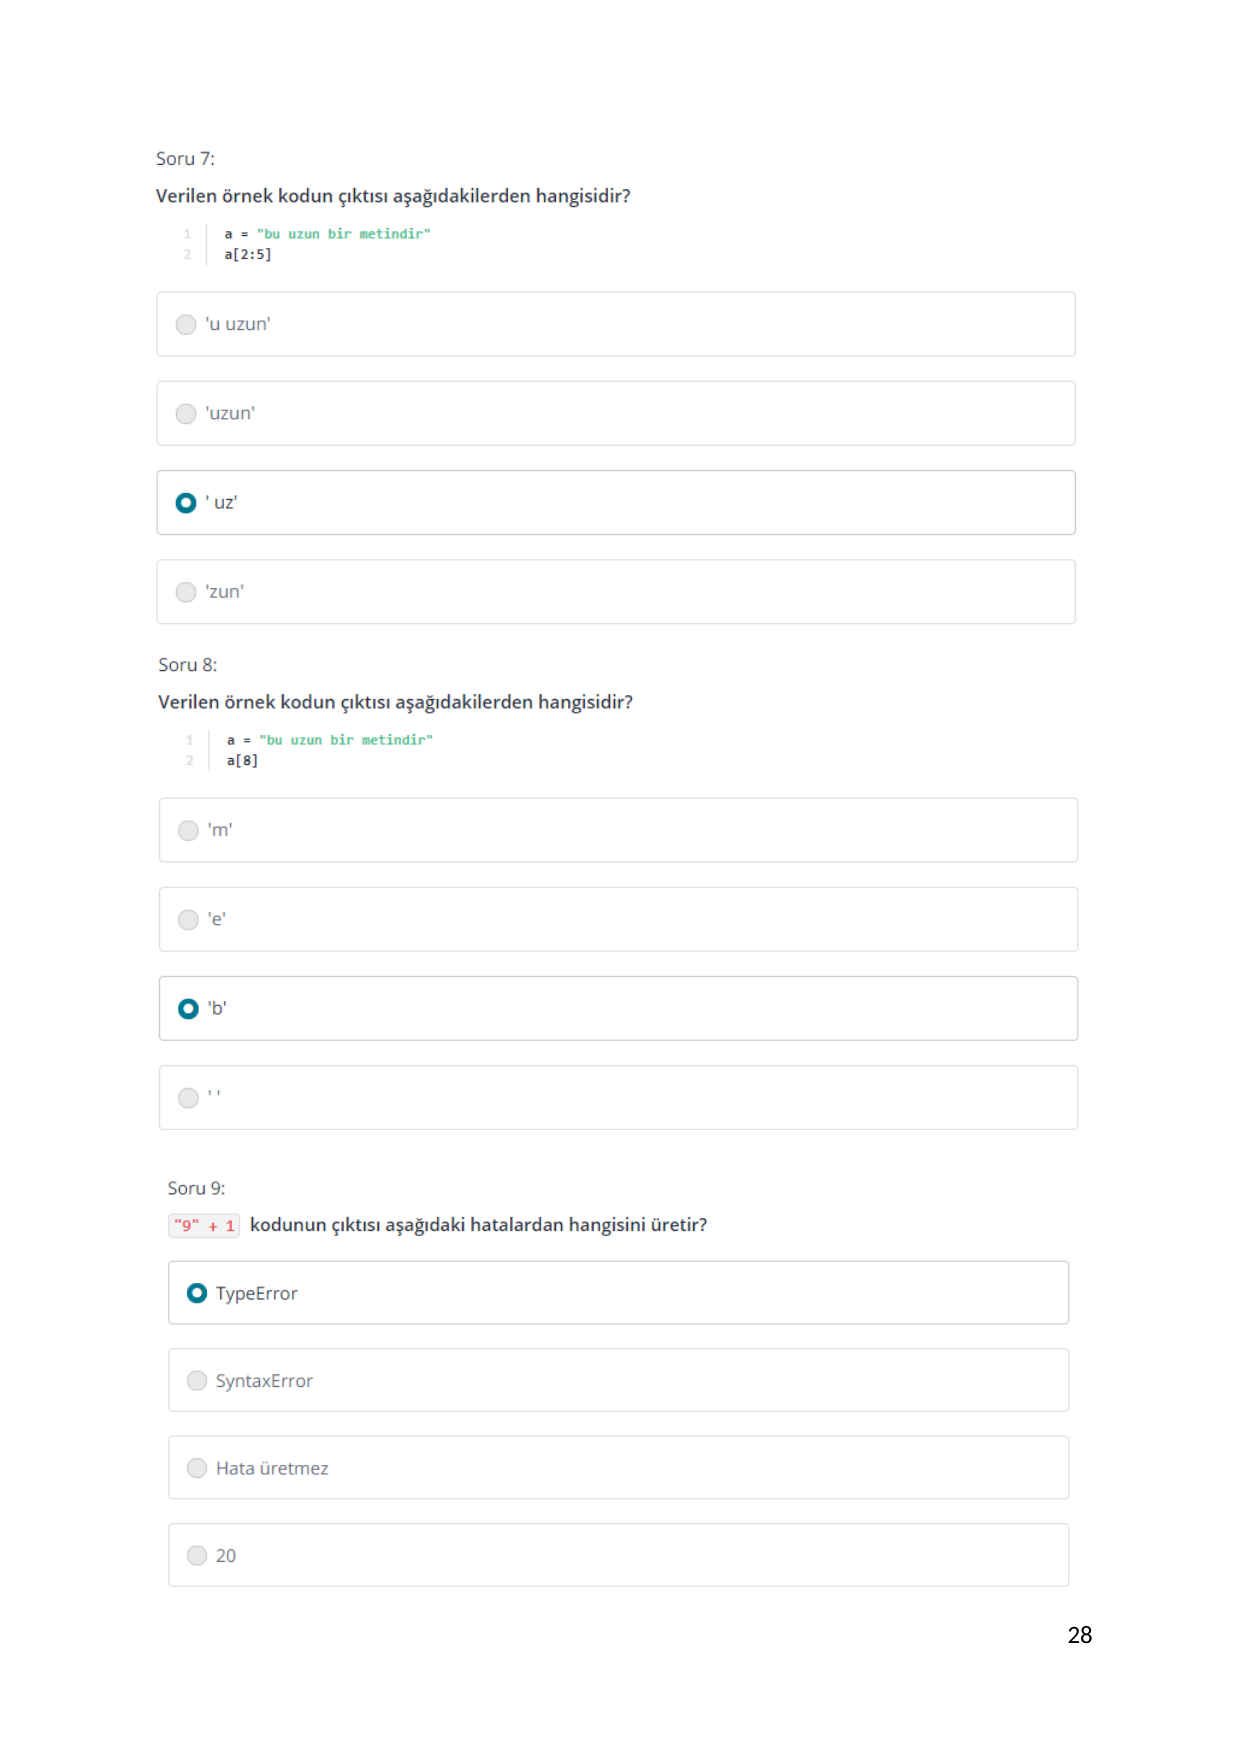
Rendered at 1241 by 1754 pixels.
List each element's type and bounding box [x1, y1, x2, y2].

picture [147, 147, 1093, 634]
picture [147, 1165, 1093, 1607]
picture [147, 652, 1093, 1147]
